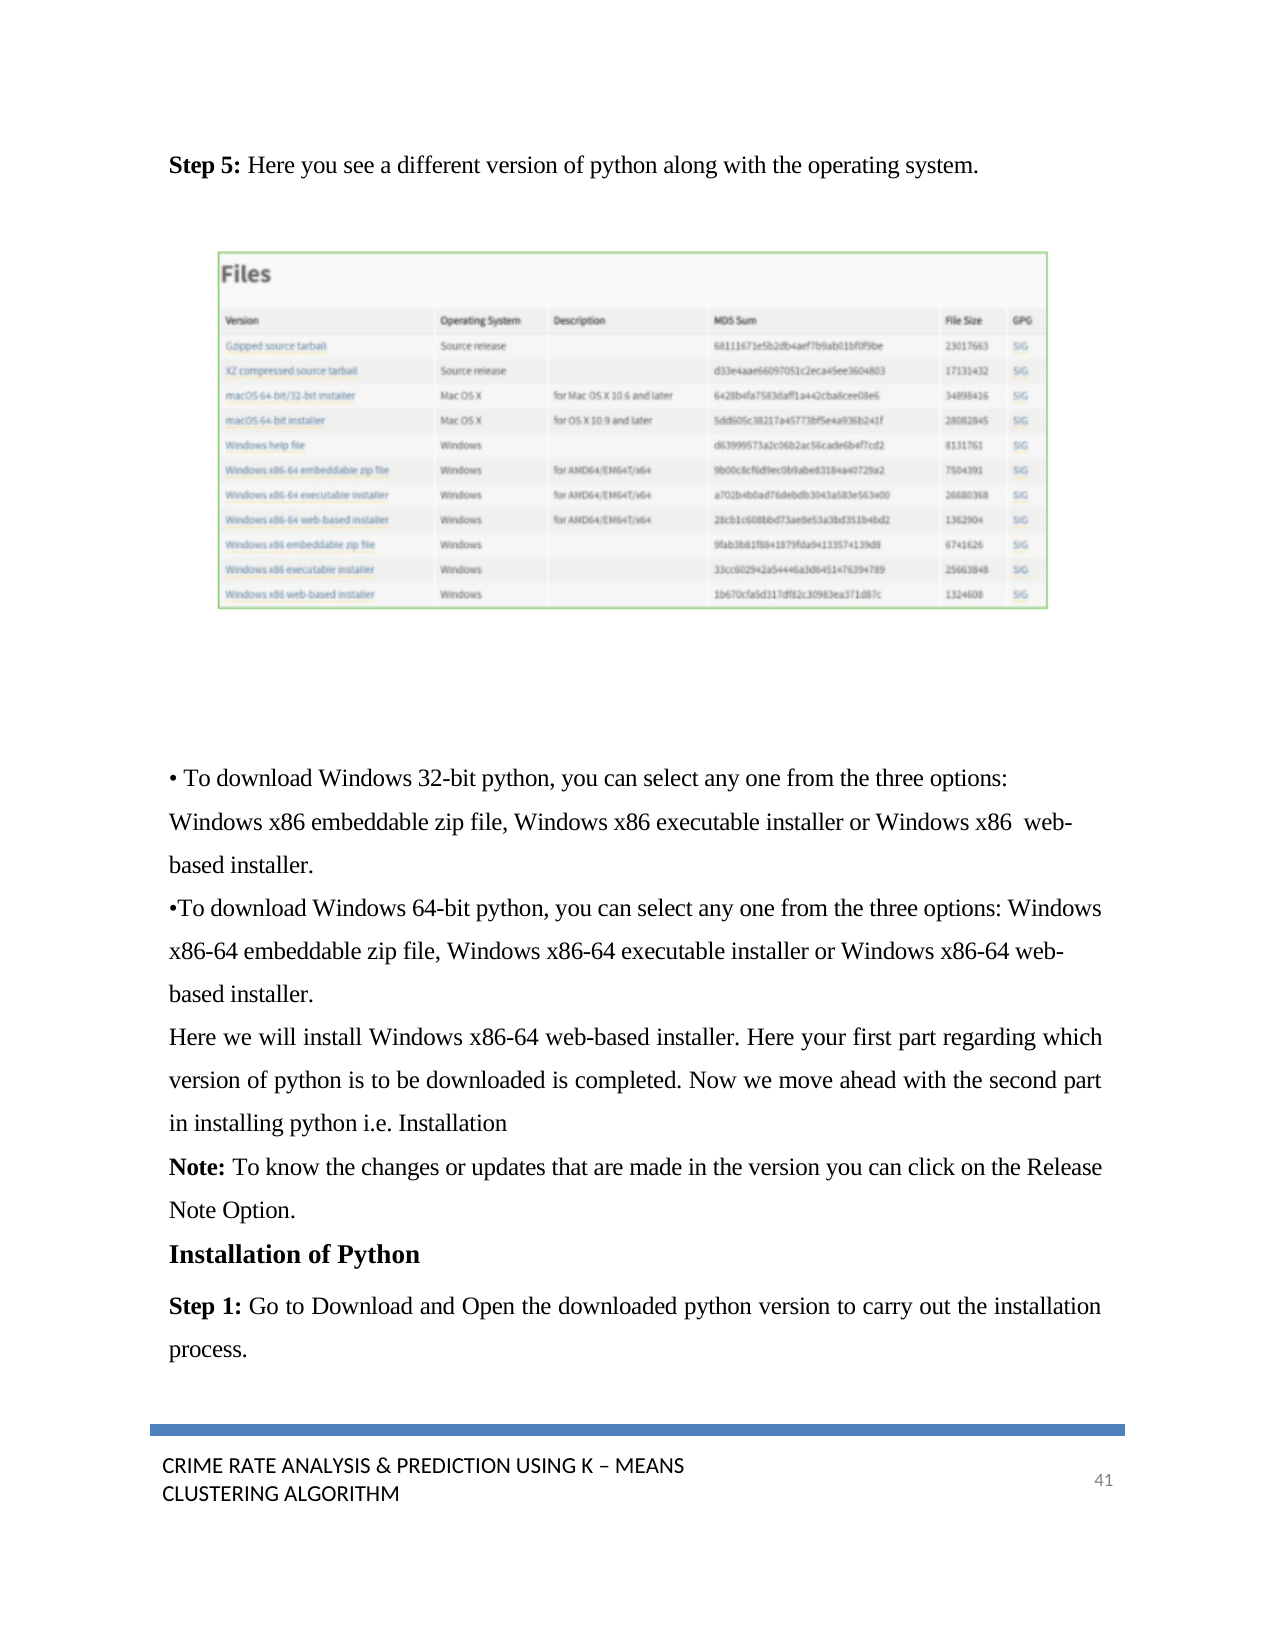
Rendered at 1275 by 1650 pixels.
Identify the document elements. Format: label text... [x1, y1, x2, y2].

text Step 1: Go to Download and Open the downloaded python version to carry out the installation process. [169, 1291, 1103, 1363]
text Note: To know the changes or updates that are made in the version you can click on the Release Note Option. [169, 1152, 1103, 1223]
text • To download Windows 32-bit python, you can select any one from the three options: Windows x86 embeddable zip file, Windows x86 executable installer or Windows x86 web-based installer. [169, 763, 1103, 878]
picture [168, 236, 1117, 636]
subtitle Installation of Python [169, 1238, 1103, 1269]
text Here we will install Windows x86-64 web-based installer. Here your first part regarding which version of python is to be downloaded is completed. Now we move ahead with the second part in installing python i.e. Installation [169, 1022, 1103, 1137]
text Step 5: Here you see a different version of python along with the operating system. [169, 150, 1103, 179]
text •To download Windows 64-bit python, you can select any one from the three options: Windows x86-64 embeddable zip file, Windows x86-64 executable installer or Windows x86-64 web-based installer. [169, 893, 1103, 1008]
